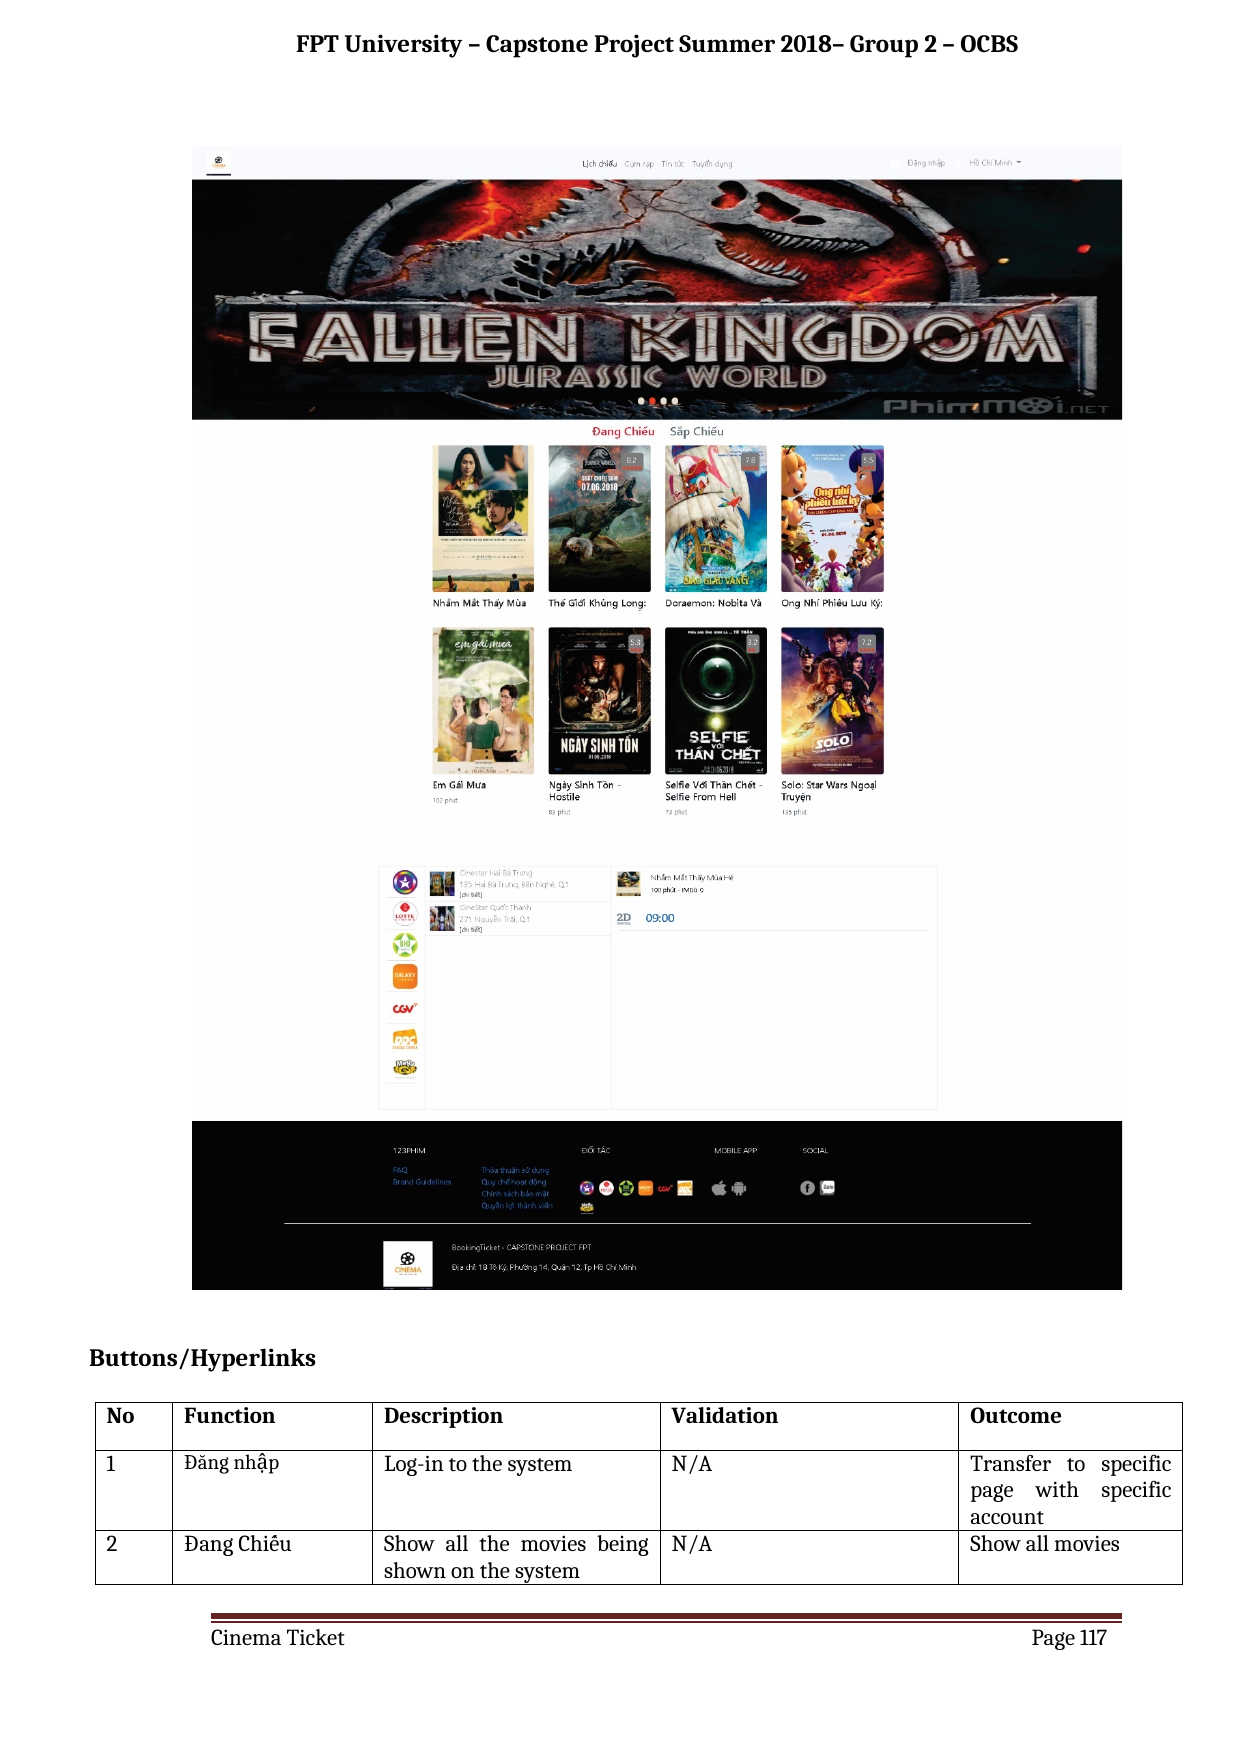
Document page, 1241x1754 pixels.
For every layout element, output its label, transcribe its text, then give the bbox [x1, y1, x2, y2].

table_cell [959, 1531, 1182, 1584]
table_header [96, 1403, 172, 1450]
text Buttons/Hyperlinks [89, 1344, 1122, 1373]
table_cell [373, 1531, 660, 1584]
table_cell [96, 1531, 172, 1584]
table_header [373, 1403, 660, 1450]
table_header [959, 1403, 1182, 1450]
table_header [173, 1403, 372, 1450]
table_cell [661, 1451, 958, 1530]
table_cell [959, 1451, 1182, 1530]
picture [192, 147, 1123, 1290]
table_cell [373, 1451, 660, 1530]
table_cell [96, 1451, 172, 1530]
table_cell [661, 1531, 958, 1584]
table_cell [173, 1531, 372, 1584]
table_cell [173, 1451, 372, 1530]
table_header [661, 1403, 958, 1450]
